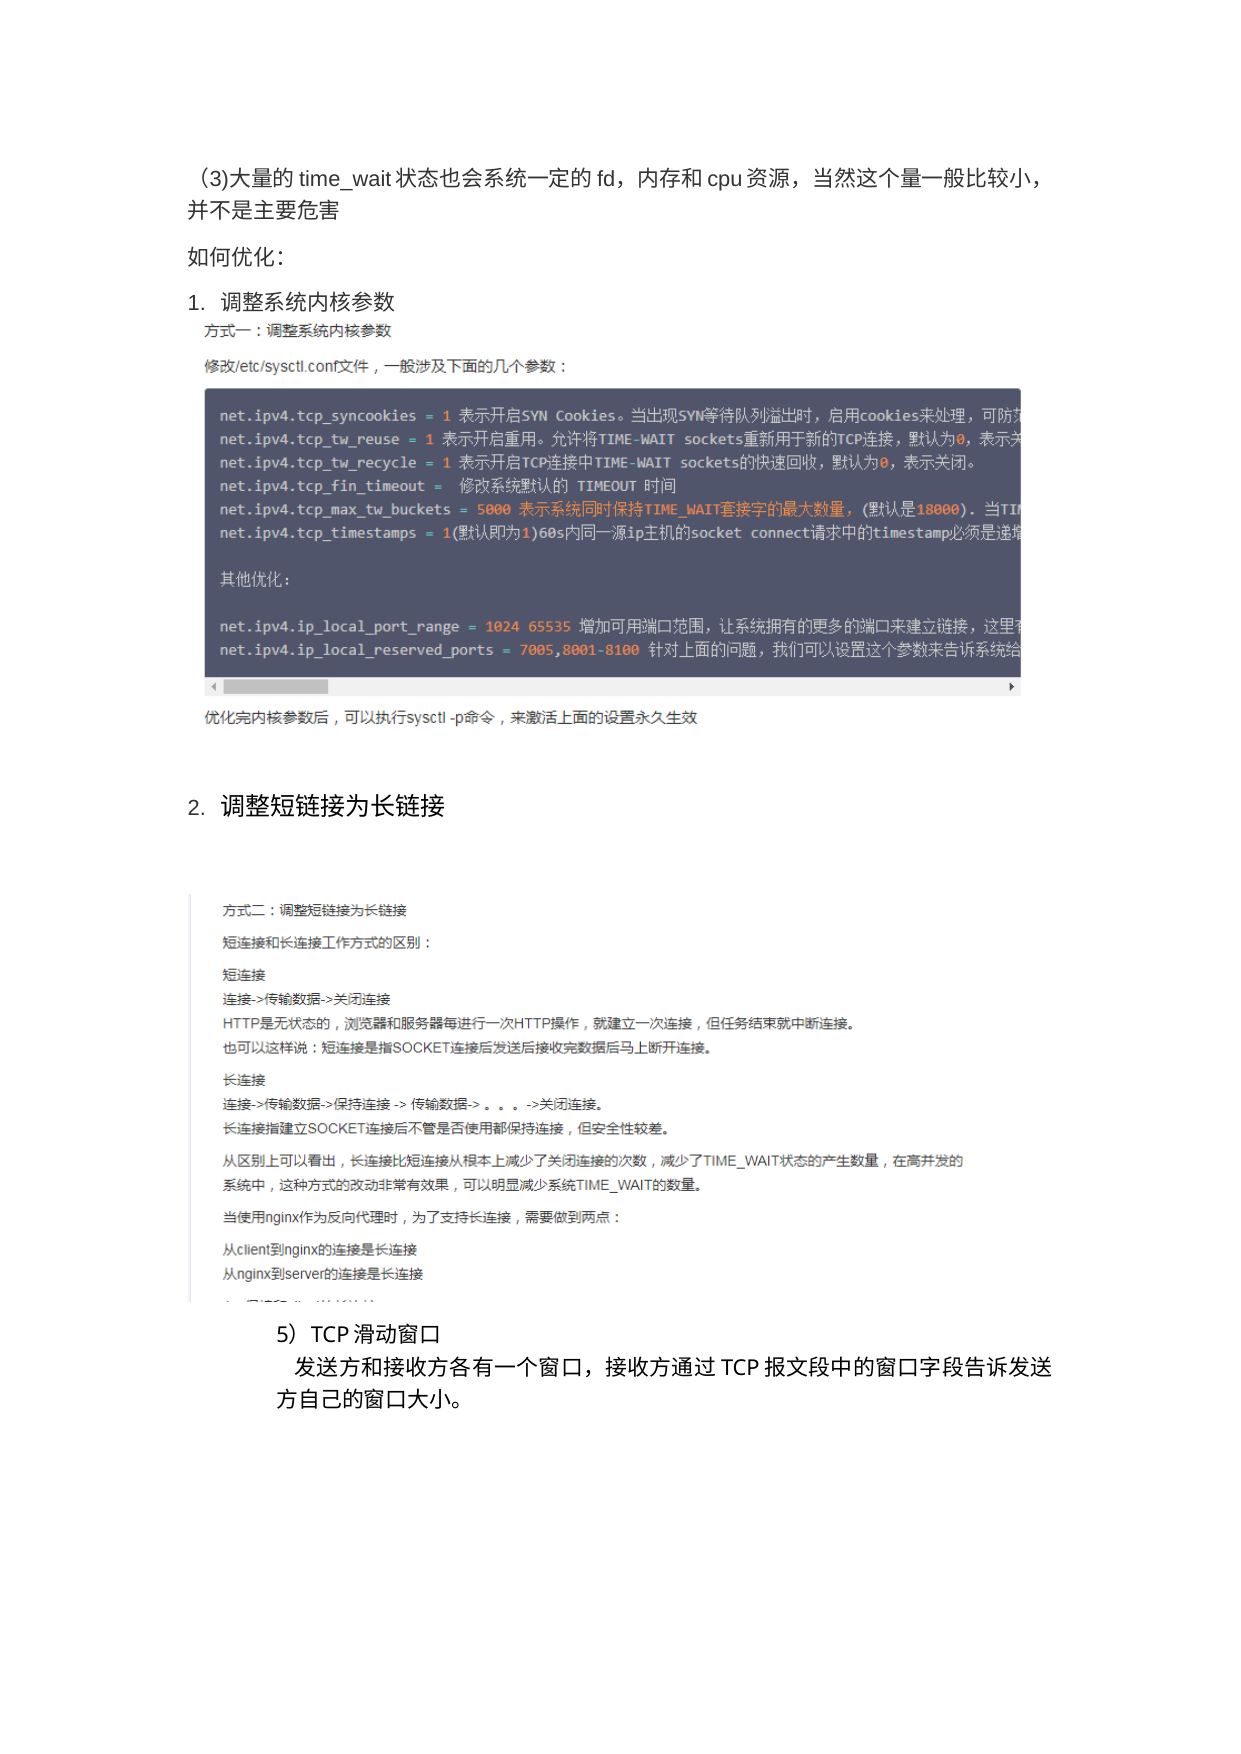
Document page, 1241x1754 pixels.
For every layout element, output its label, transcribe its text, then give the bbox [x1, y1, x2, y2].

picture [187, 317, 1052, 743]
picture [187, 894, 987, 1302]
text （3)大量的time_wait状态也会系统一定的fd，内存和cpu资源，当然这个量一般比较小，并不是主要危害 [187, 162, 1053, 227]
list 发送方和接收方各有一个窗口，接收方通过TCP报文段中的窗口字段告诉发送方自己的窗口大小。 [276, 1349, 1053, 1414]
list TCP滑动窗口 [232, 1317, 1053, 1349]
list 调整短链接为长链接 [187, 772, 1053, 837]
text 如何优化： [187, 239, 1053, 272]
